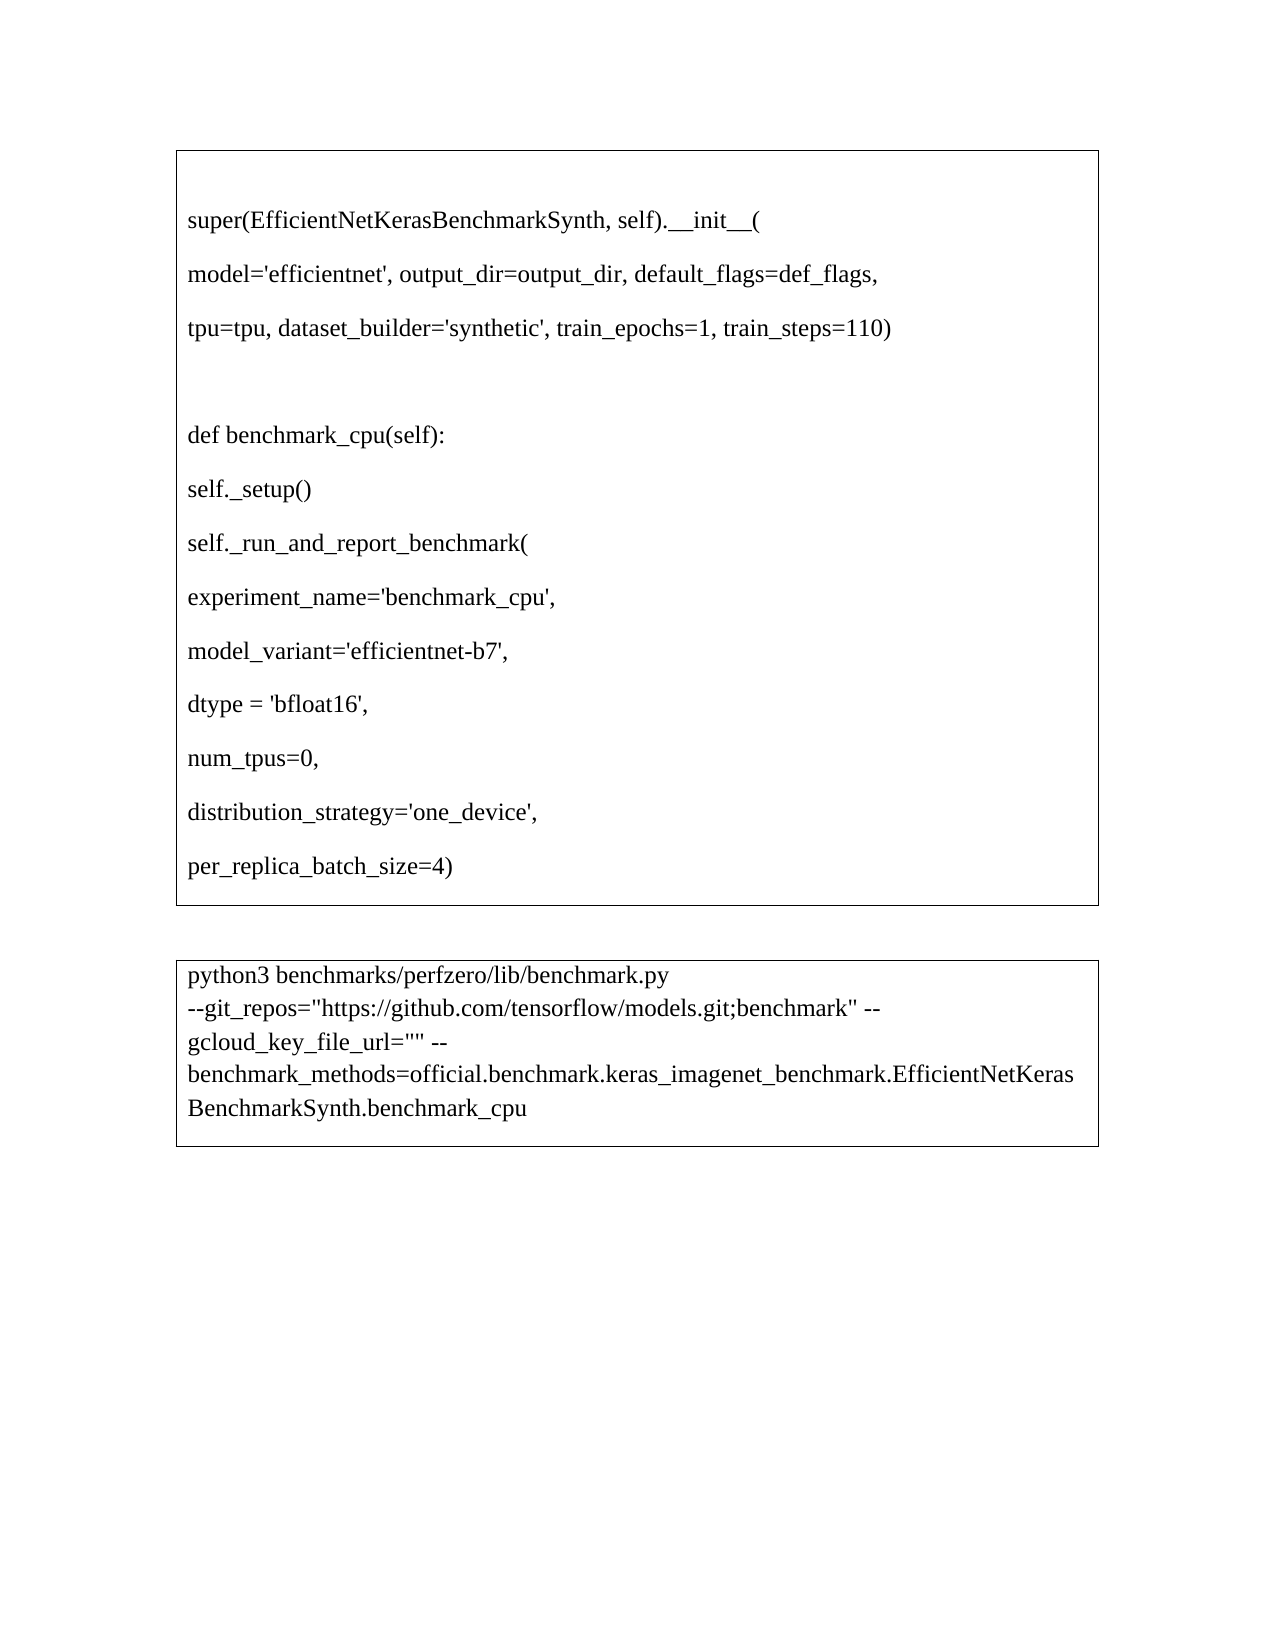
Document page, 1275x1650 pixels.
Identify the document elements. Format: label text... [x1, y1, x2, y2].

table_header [177, 151, 1098, 904]
table_header python3 benchmarks/perfzero/lib/benchmark.py --git_repos="https://github.com/tensorflow/models.git;benchmark" --gcloud_key_file_url="" --benchmark_methods=official.benchmark.keras_imagenet_benchmark.EfficientNetKerasBenchmarkSynth.benchmark_cpu [177, 961, 1098, 1146]
